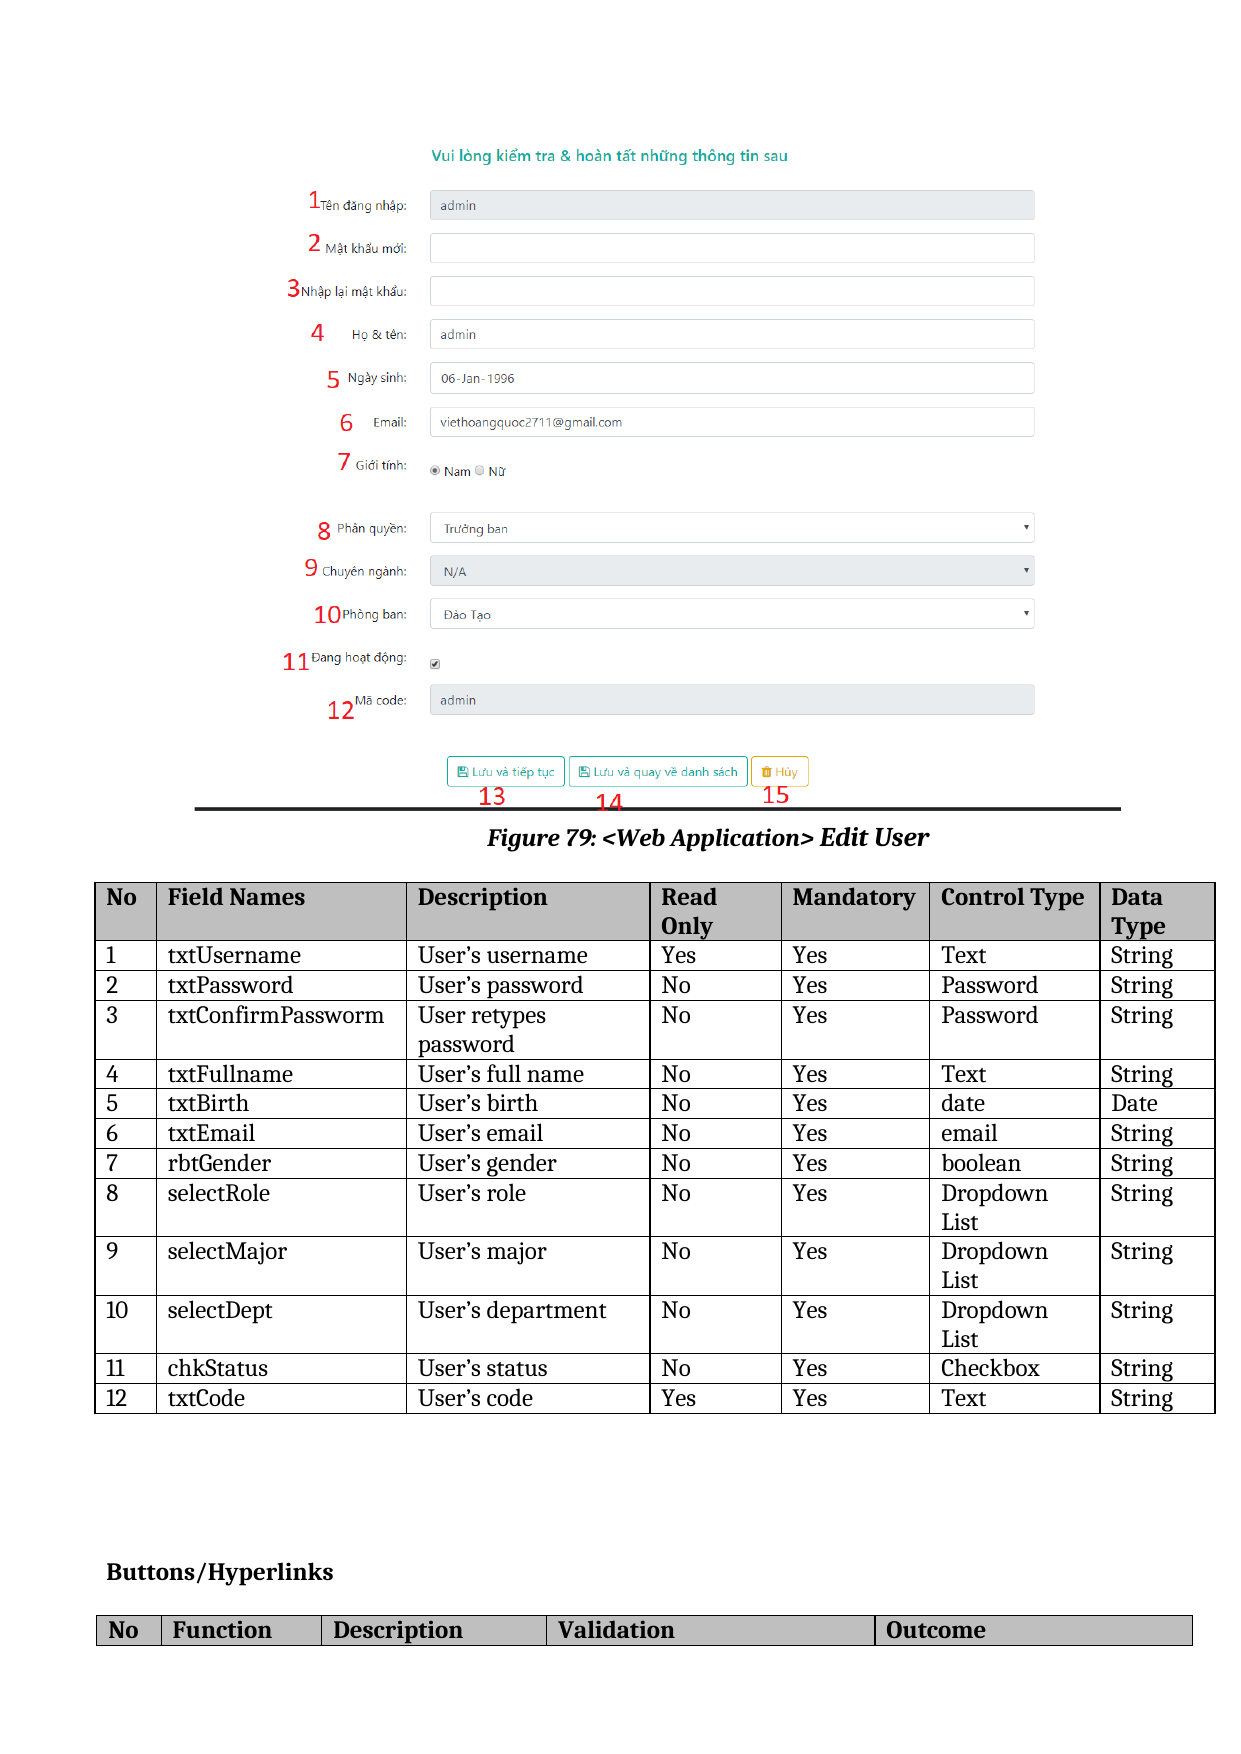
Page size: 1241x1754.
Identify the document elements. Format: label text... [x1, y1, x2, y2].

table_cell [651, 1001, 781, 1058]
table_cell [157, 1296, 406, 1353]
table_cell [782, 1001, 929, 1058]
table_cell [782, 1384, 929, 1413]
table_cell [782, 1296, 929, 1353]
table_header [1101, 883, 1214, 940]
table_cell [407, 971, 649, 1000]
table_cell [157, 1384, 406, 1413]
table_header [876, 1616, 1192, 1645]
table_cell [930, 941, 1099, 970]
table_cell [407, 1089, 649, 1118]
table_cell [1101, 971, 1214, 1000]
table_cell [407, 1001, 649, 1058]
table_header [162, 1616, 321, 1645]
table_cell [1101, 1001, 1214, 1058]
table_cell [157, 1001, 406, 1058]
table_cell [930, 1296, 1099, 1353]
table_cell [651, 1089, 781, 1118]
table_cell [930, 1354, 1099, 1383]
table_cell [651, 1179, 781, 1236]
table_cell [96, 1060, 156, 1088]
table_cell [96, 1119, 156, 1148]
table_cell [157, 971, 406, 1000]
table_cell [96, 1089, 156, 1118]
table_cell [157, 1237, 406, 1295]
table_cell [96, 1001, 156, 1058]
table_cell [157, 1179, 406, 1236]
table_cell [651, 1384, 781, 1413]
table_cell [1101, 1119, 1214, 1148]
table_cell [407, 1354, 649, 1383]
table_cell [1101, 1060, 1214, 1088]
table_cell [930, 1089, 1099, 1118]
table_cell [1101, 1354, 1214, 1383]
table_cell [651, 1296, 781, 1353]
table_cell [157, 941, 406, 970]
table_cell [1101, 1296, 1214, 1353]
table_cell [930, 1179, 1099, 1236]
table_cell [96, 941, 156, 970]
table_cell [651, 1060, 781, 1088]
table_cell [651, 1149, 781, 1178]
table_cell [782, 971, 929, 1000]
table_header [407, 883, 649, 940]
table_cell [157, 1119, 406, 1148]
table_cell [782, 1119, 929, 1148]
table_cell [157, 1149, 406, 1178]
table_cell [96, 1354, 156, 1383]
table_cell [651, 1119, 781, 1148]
text Figure 79: <Web Application> Edit User [207, 822, 1209, 853]
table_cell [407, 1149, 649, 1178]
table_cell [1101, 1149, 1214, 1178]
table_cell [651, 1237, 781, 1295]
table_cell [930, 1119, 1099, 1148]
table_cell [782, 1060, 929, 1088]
picture [194, 137, 1121, 822]
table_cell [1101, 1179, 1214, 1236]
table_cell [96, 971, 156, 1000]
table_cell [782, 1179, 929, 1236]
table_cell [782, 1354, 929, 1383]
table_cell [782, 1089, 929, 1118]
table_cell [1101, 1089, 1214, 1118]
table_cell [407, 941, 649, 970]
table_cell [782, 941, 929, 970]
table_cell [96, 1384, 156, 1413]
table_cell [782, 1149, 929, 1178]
text Buttons/Hyperlinks [106, 1558, 1209, 1586]
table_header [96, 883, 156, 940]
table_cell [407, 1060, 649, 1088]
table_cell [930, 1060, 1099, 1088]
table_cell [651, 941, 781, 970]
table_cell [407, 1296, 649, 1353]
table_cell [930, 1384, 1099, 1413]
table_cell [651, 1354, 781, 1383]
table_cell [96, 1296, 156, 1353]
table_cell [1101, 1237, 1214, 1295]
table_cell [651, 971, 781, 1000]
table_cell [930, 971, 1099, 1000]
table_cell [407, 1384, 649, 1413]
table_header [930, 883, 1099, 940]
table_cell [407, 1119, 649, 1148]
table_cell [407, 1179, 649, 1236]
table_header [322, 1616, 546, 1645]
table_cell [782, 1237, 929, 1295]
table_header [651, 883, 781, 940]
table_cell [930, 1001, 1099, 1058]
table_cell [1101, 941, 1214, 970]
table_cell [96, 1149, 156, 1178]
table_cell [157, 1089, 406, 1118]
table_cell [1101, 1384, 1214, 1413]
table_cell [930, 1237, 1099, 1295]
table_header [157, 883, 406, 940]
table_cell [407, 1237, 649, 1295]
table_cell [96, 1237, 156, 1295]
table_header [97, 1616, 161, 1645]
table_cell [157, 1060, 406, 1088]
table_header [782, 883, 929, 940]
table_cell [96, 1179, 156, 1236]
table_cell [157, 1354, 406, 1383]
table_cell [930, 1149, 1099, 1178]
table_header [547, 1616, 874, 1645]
